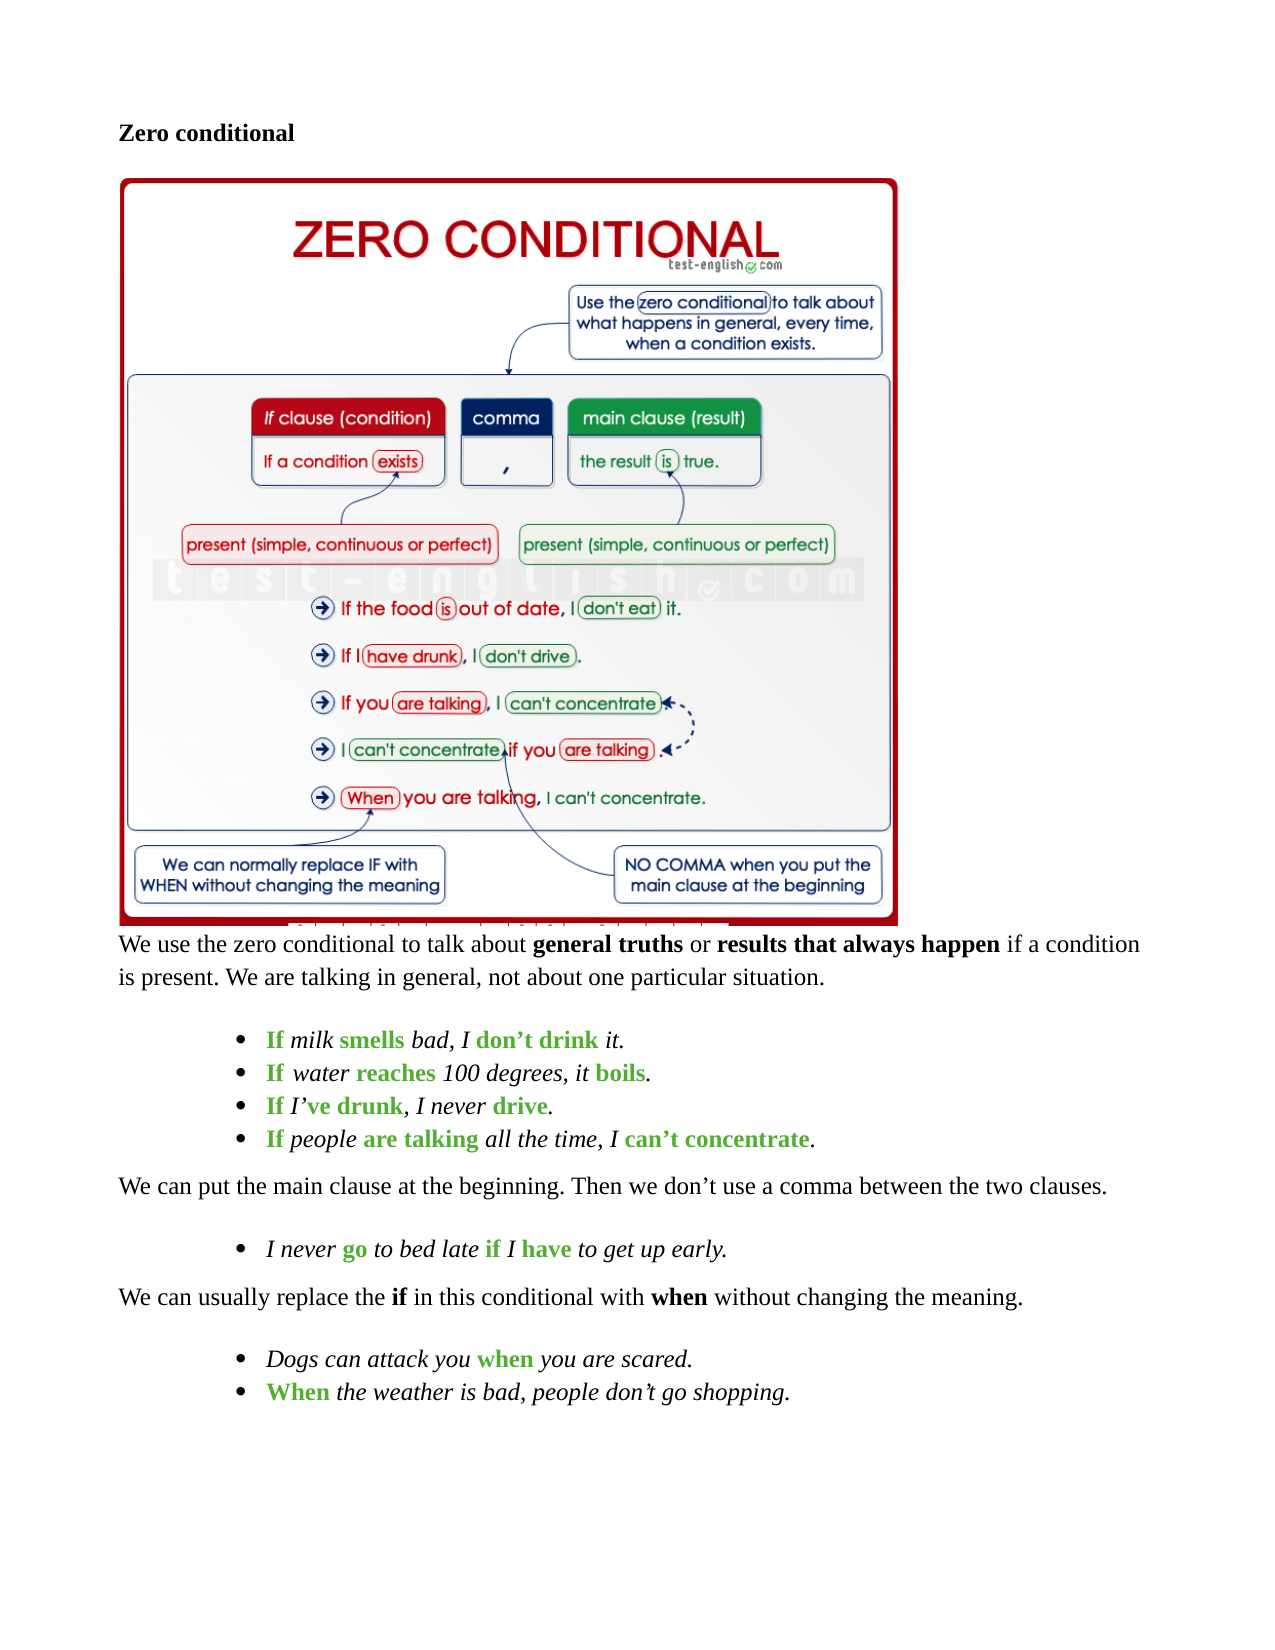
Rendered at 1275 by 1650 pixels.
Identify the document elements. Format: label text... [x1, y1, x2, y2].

subtitle Zero conditional [118, 118, 1157, 147]
list When the weather is bad, people don’t go shopping. [236, 1377, 1157, 1406]
list If water reaches 100 degrees, it boils. [236, 1058, 1157, 1087]
list We can put the main clause at the beginning. Then we don’t use a comma between the two clauses. [118, 1171, 1157, 1200]
list We can usually replace the if in this conditional with when without changing the meaning. [118, 1282, 1157, 1310]
list I never go to bed late if I have to get up early. [236, 1234, 1157, 1263]
list Dogs can attack you when you are scared. [236, 1344, 1157, 1373]
list If milk smells bad, I don’t drink it. [236, 1025, 1157, 1053]
list If people are talking all the time, I can’t concentrate. [236, 1124, 1157, 1153]
list If I’ve drunk, I never drive. [236, 1091, 1157, 1119]
picture [118, 176, 900, 926]
